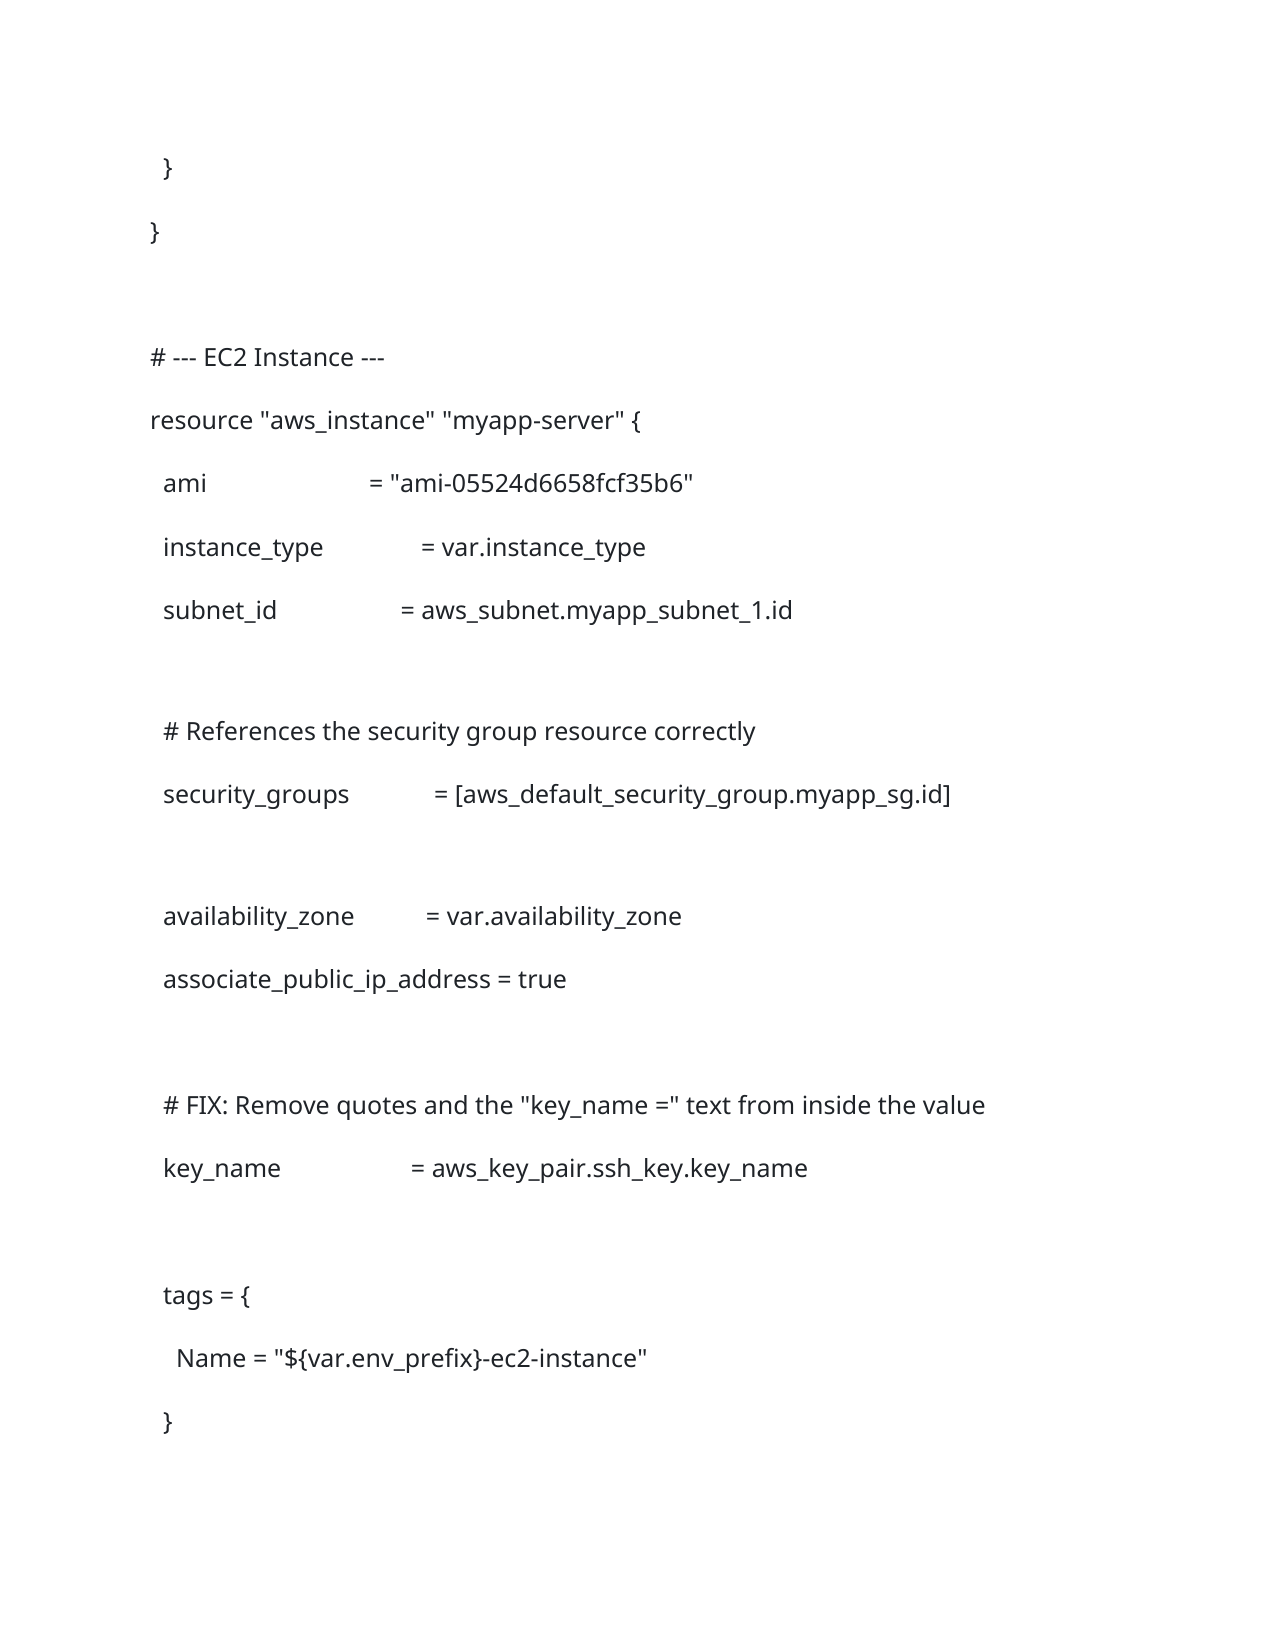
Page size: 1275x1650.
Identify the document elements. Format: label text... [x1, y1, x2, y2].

text # References the security group resource correctly [150, 714, 1125, 748]
text # FIX: Remove quotes and the "key_name =" text from inside the value [150, 1088, 1125, 1122]
text tags = { [150, 1277, 1125, 1312]
text key_name = aws_key_pair.ssh_key.key_name [150, 1151, 1125, 1185]
text subnet_id = aws_subnet.myapp_subnet_1.id [150, 593, 1125, 627]
text security_groups = [aws_default_security_group.myapp_sg.id] [150, 777, 1125, 811]
text } [150, 1404, 1125, 1438]
text instance_type = var.instance_type [150, 529, 1125, 563]
text associate_public_ip_address = true [150, 961, 1125, 995]
text } [150, 150, 1125, 184]
text Name = "${var.env_prefix}-ec2-instance" [150, 1341, 1125, 1375]
text } [150, 213, 1125, 247]
text # --- EC2 Instance --- [150, 340, 1125, 374]
text ami = "ami-05524d6658fcf35b6" [150, 466, 1125, 500]
text availability_zone = var.availability_zone [150, 898, 1125, 932]
text resource "aws_instance" "myapp-server" { [150, 403, 1125, 437]
